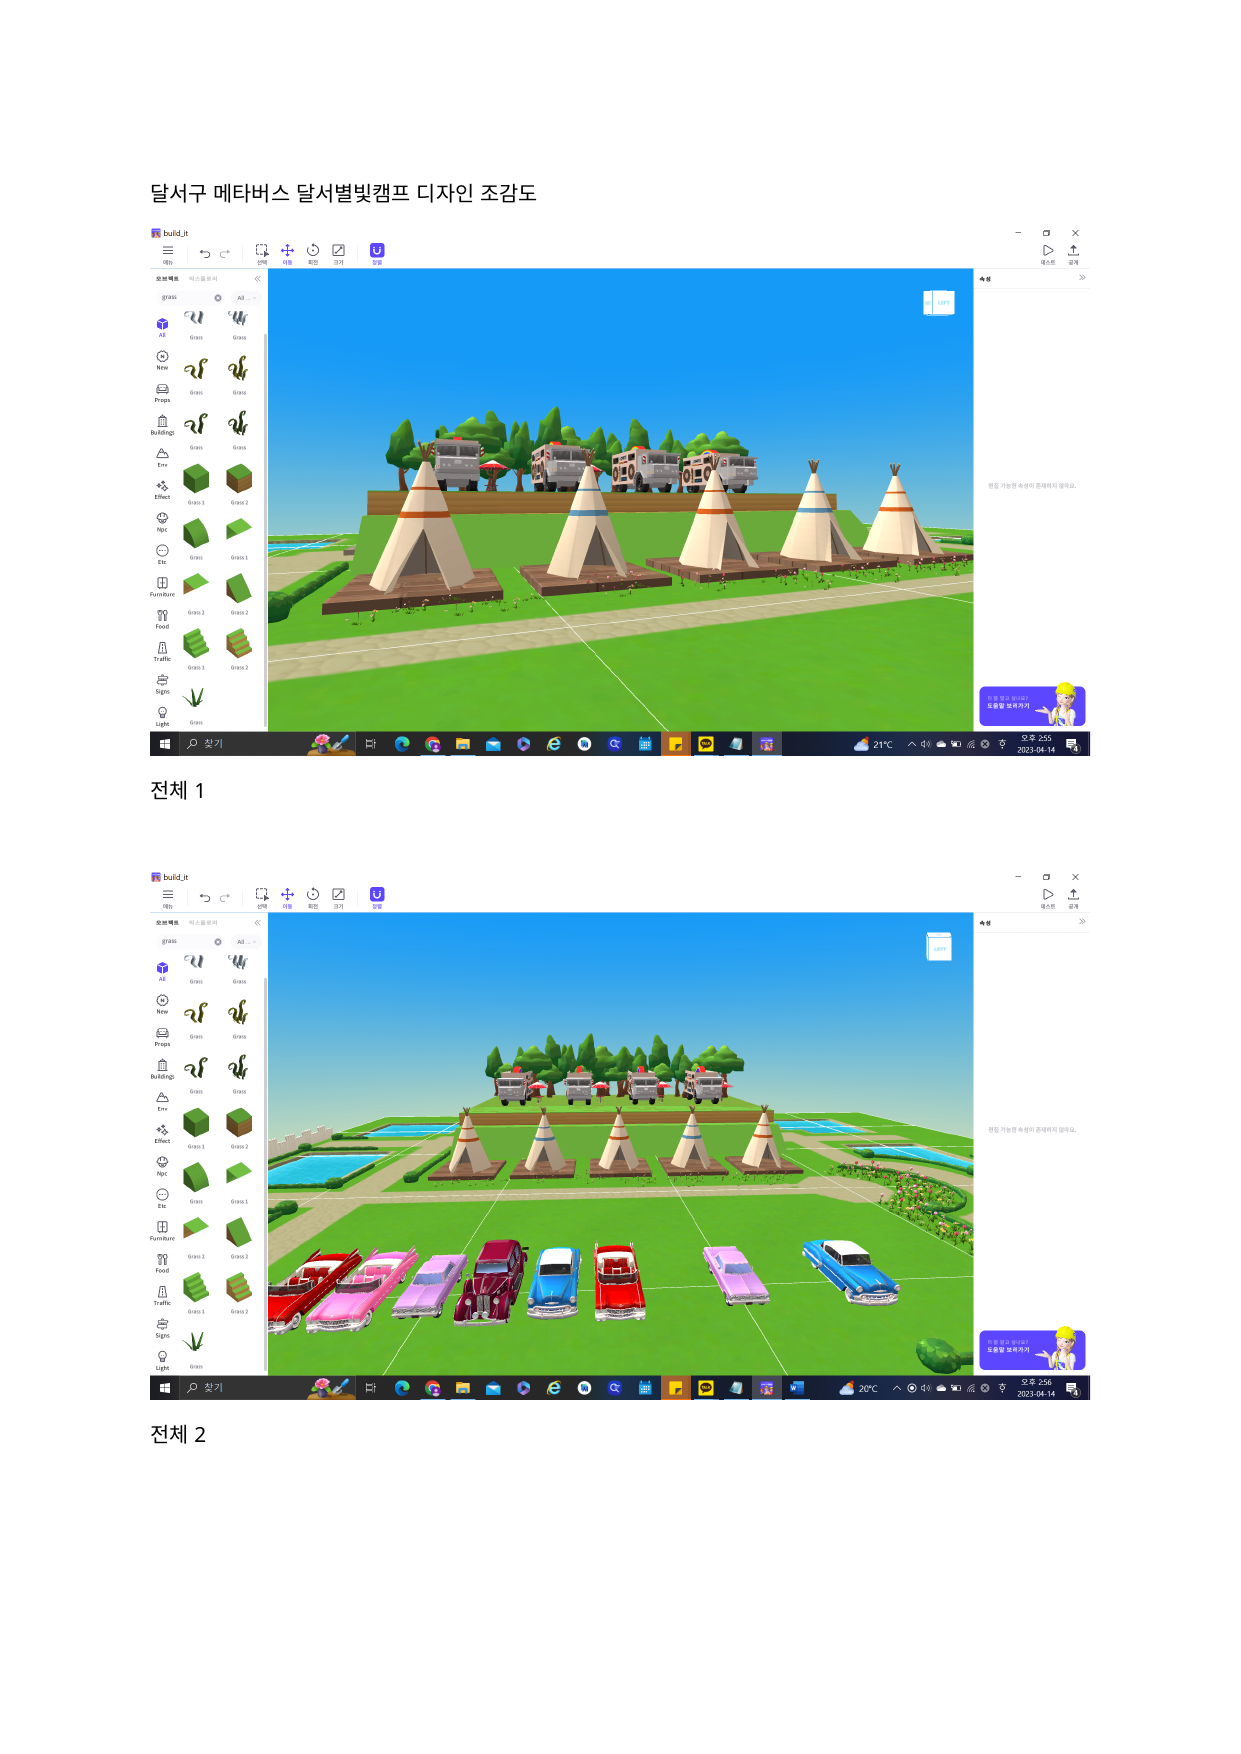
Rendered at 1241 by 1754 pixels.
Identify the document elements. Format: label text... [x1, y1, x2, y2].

picture [150, 226, 1091, 756]
text 전체 2 [150, 1418, 1090, 1449]
text 전체 1 [150, 774, 1090, 804]
picture [150, 870, 1091, 1400]
text 달서구 메타버스 달서별빛캠프 디자인 조감도 [150, 177, 1090, 207]
